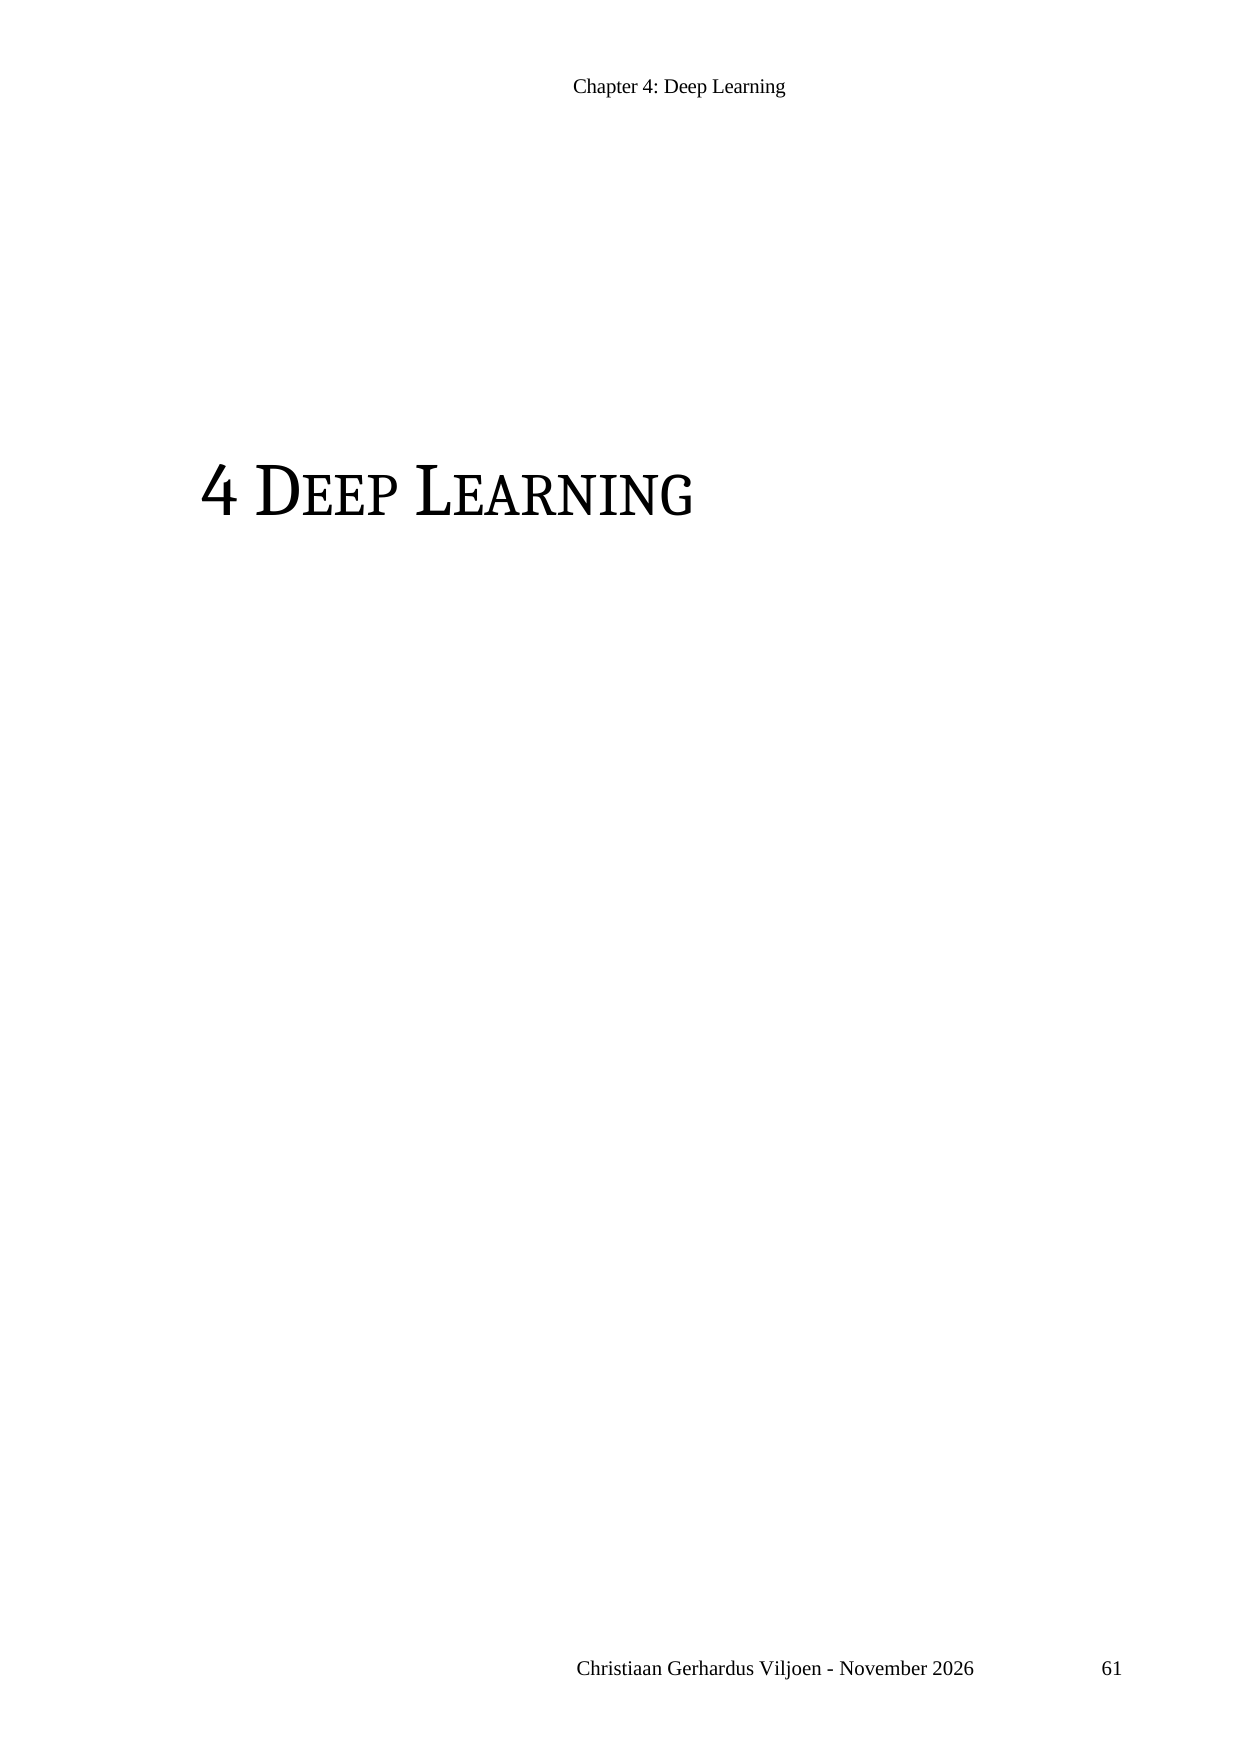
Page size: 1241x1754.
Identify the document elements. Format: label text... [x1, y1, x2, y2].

subtitle Deep Learning [201, 448, 1122, 534]
